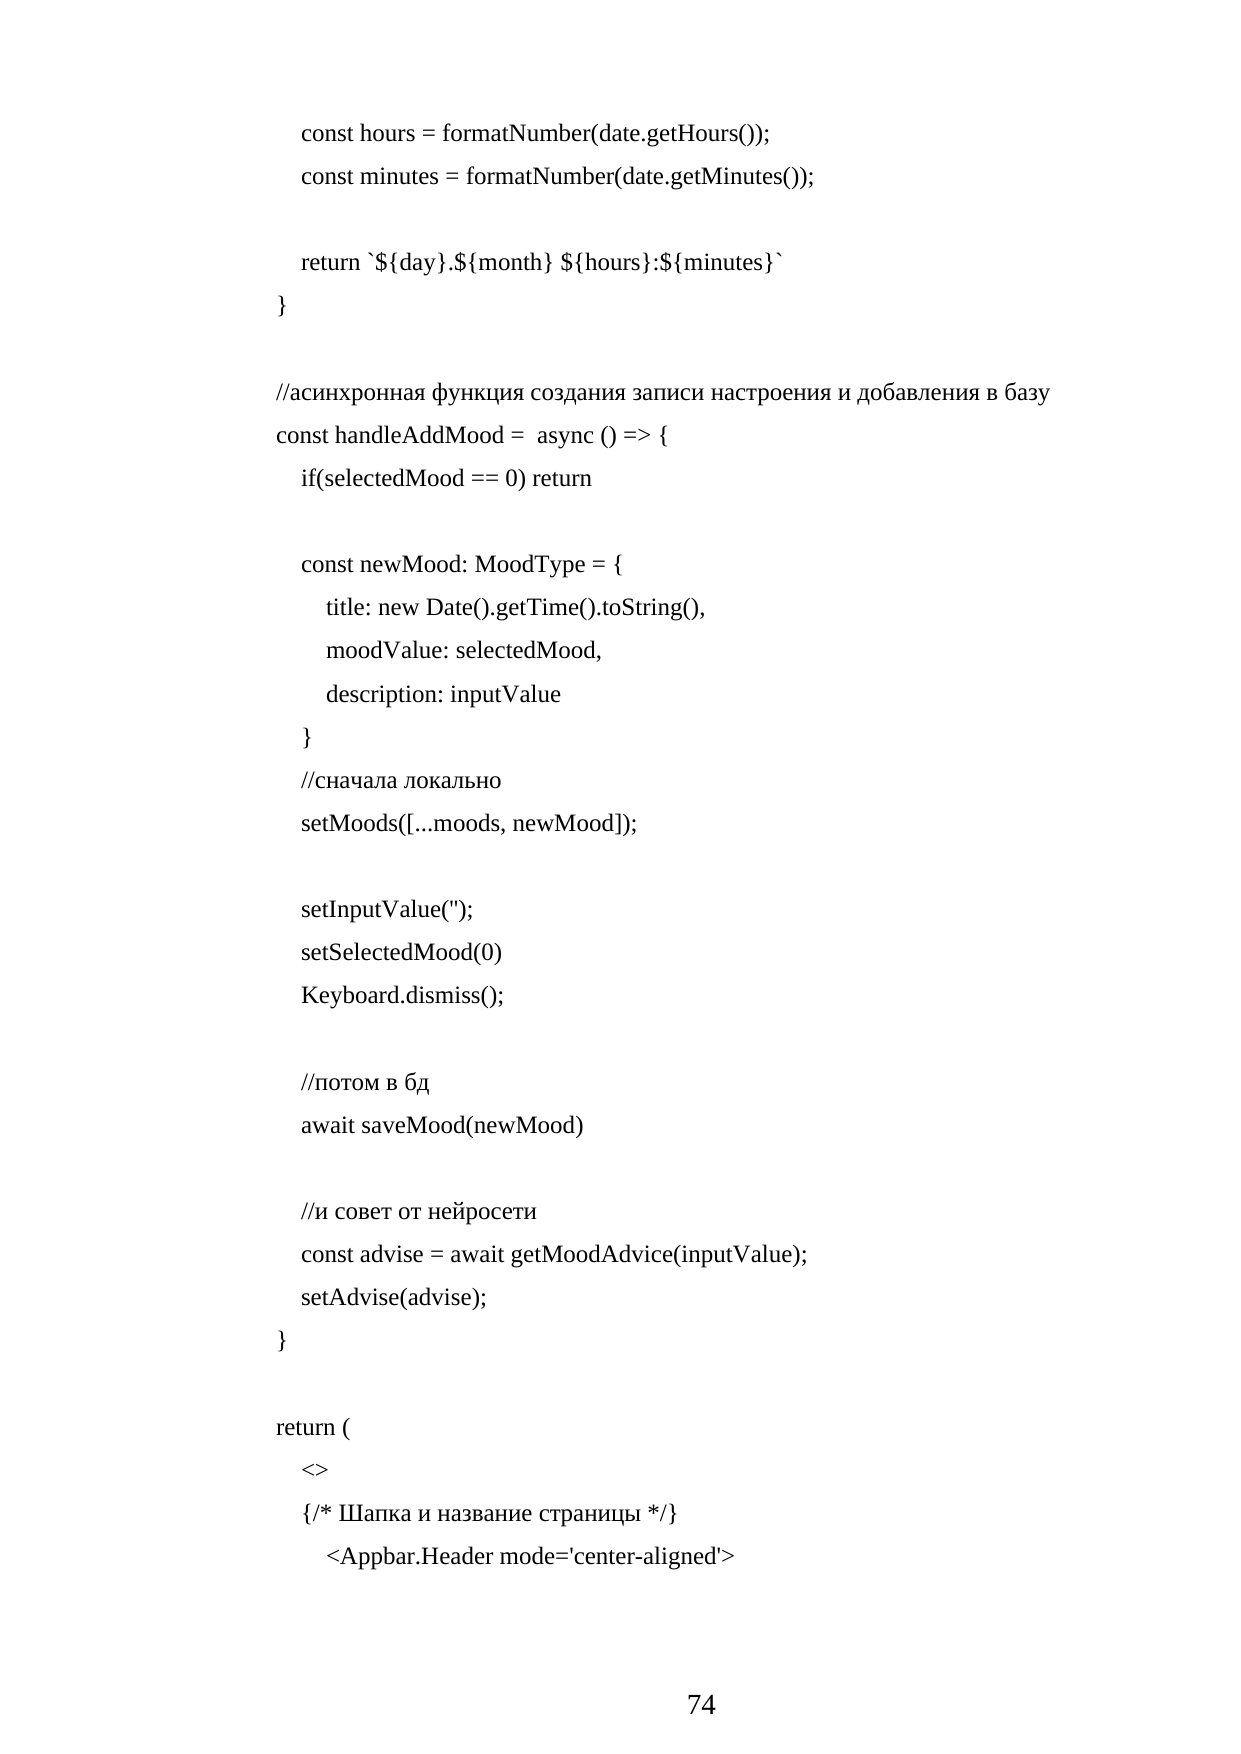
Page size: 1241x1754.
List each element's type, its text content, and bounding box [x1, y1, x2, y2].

text title: new Date().getTime().toString(), [177, 592, 1152, 621]
text await saveMood(newMood) [177, 1110, 1152, 1139]
text setSelectedMood(0) [177, 937, 1152, 966]
text setInputValue(''); [177, 894, 1152, 923]
text //асинхронная функция создания записи настроения и добавления в базу [177, 377, 1152, 406]
text const minutes = formatNumber(date.getMinutes()); [177, 161, 1152, 190]
text } [177, 1326, 1152, 1354]
text const advise = await getMoodAdvice(inputValue); [177, 1239, 1152, 1268]
text if(selectedMood == 0) return [177, 463, 1152, 492]
text <> [177, 1455, 1152, 1484]
text //сначала локально [177, 765, 1152, 794]
text //потом в бд [177, 1067, 1152, 1096]
text moodValue: selectedMood, [177, 636, 1152, 664]
text return `${day}.${month} ${hours}:${minutes}` [177, 247, 1152, 276]
text //и совет от нейросети [177, 1196, 1152, 1225]
text setMoods([...moods, newMood]); [177, 808, 1152, 837]
text } [177, 291, 1152, 319]
text return ( [177, 1412, 1152, 1441]
text const newMood: MoodType = { [177, 549, 1152, 578]
text } [177, 722, 1152, 751]
text {/* Шапка и название страницы */} [177, 1498, 1152, 1527]
text description: inputValue [177, 679, 1152, 707]
text Keyboard.dismiss(); [177, 981, 1152, 1009]
text const handleAddMood = async () => { [177, 420, 1152, 449]
text <Appbar.Header mode='center-aligned'> [177, 1541, 1152, 1570]
text setAdvise(advise); [177, 1282, 1152, 1311]
text const hours = formatNumber(date.getHours()); [177, 118, 1152, 147]
